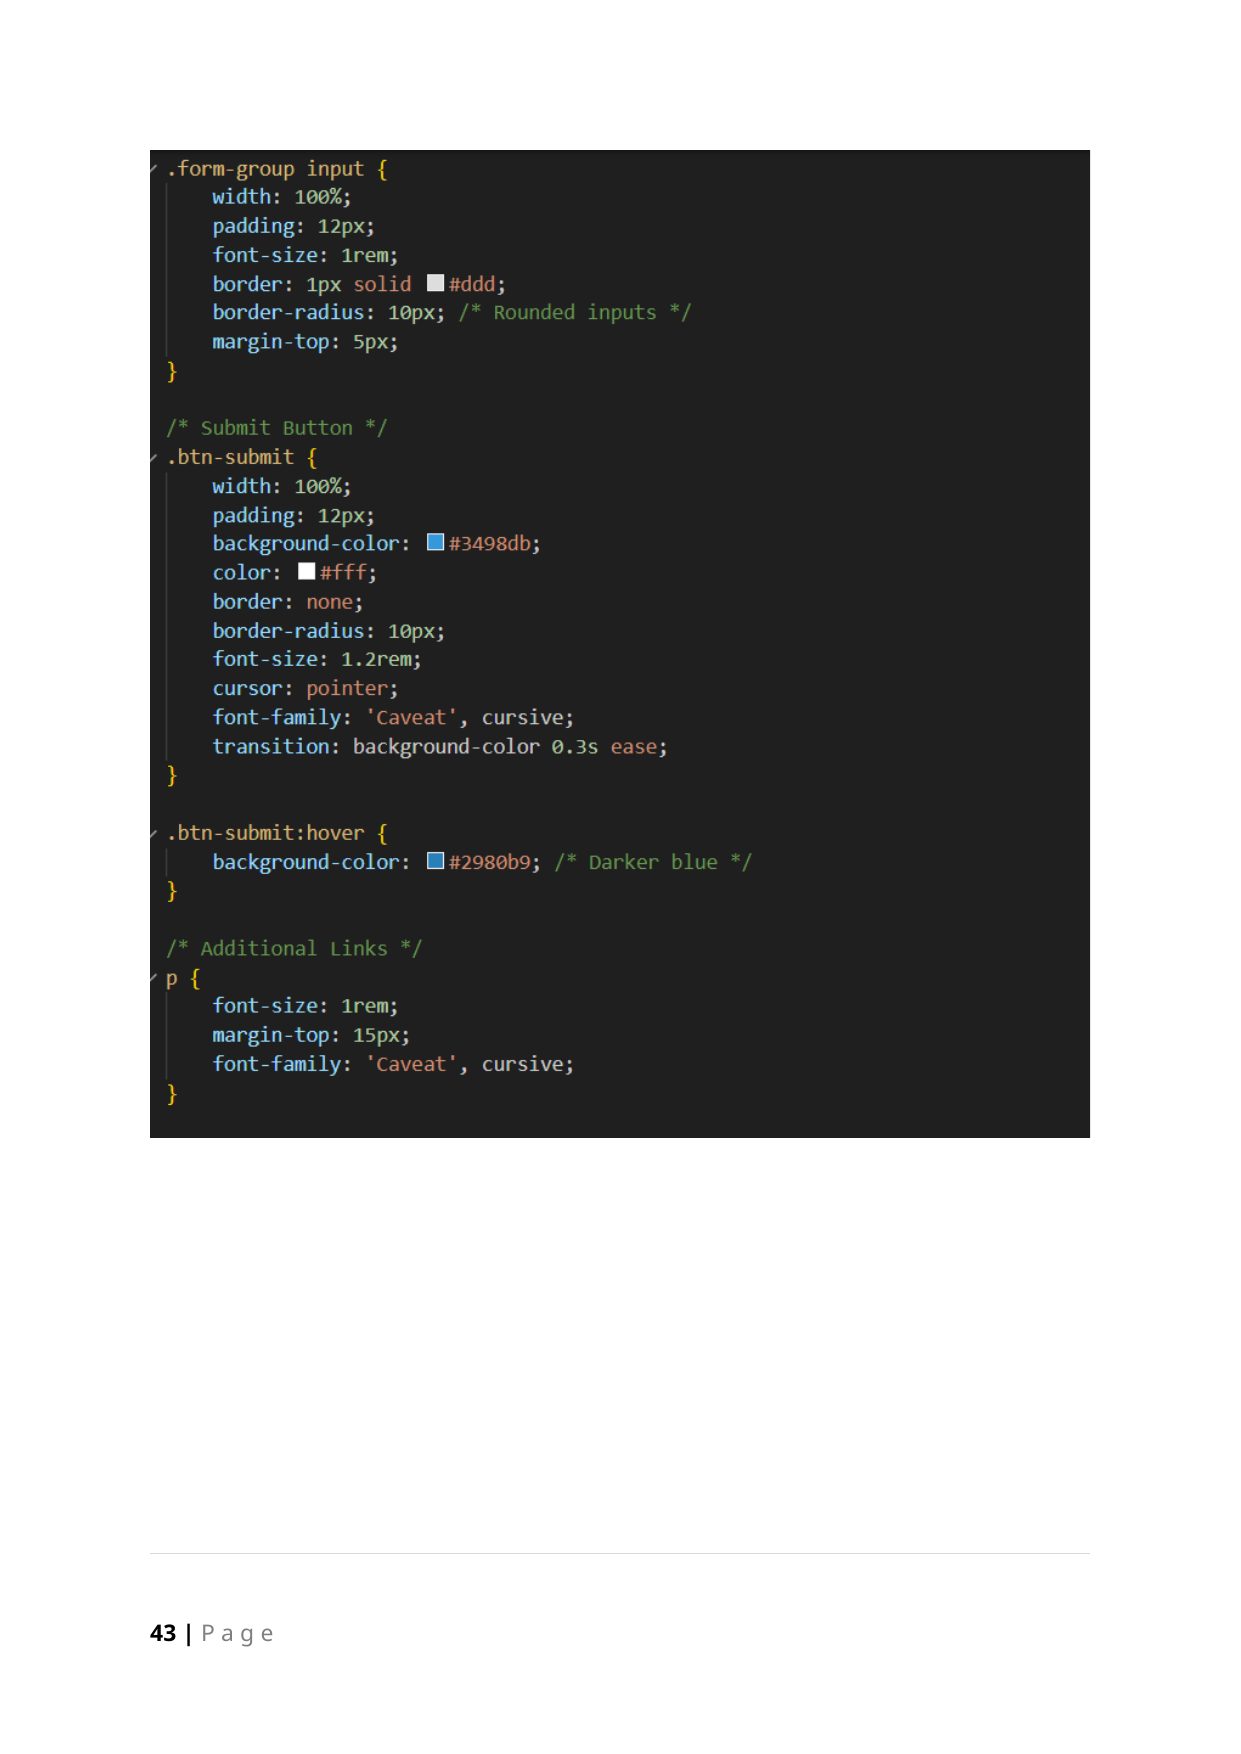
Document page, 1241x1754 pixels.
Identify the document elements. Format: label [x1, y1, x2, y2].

picture [150, 150, 1091, 1138]
